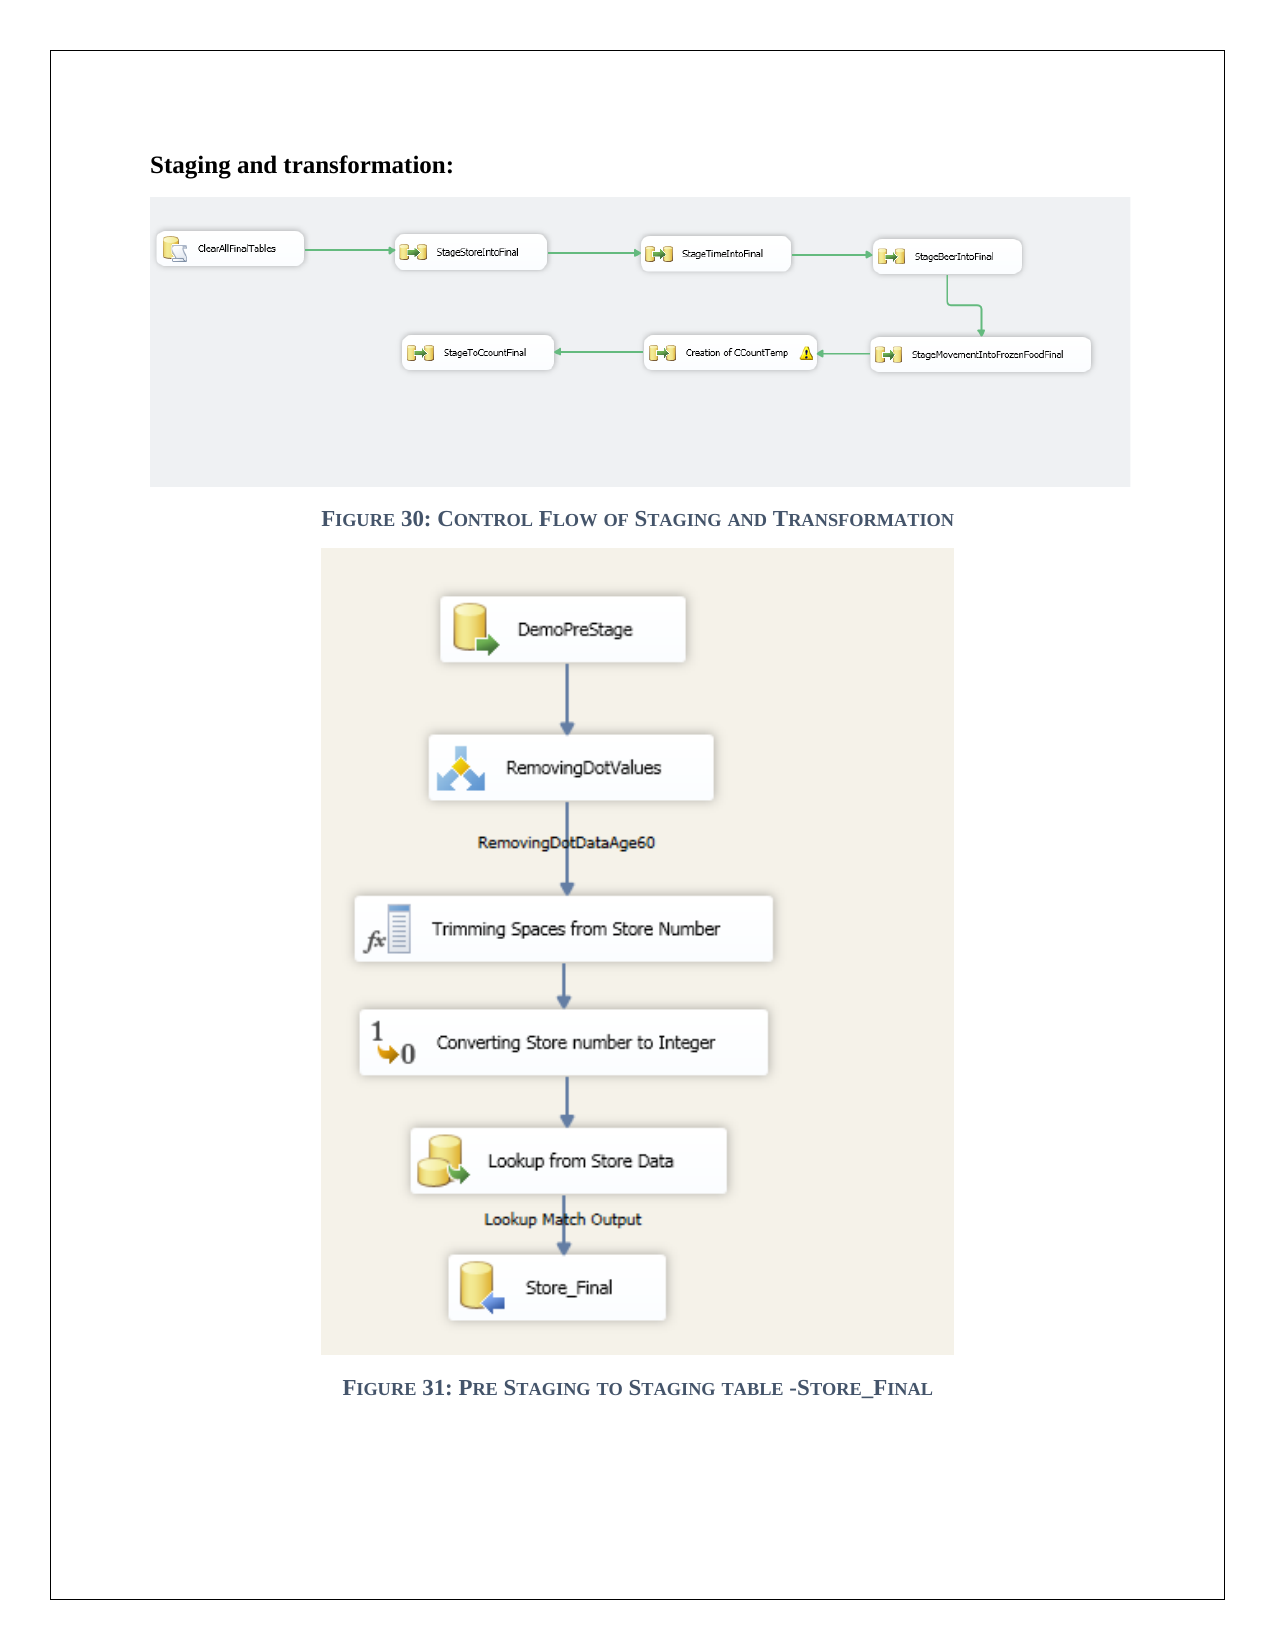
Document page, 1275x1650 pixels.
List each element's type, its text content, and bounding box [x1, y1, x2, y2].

picture [150, 197, 1131, 487]
text Figure 30: Control Flow of Staging and Transformation [150, 505, 1125, 532]
text Staging and transformation: [150, 150, 1125, 179]
picture [321, 548, 954, 1355]
text Figure 31: Pre Staging to Staging table -Store_Final [150, 1374, 1125, 1400]
